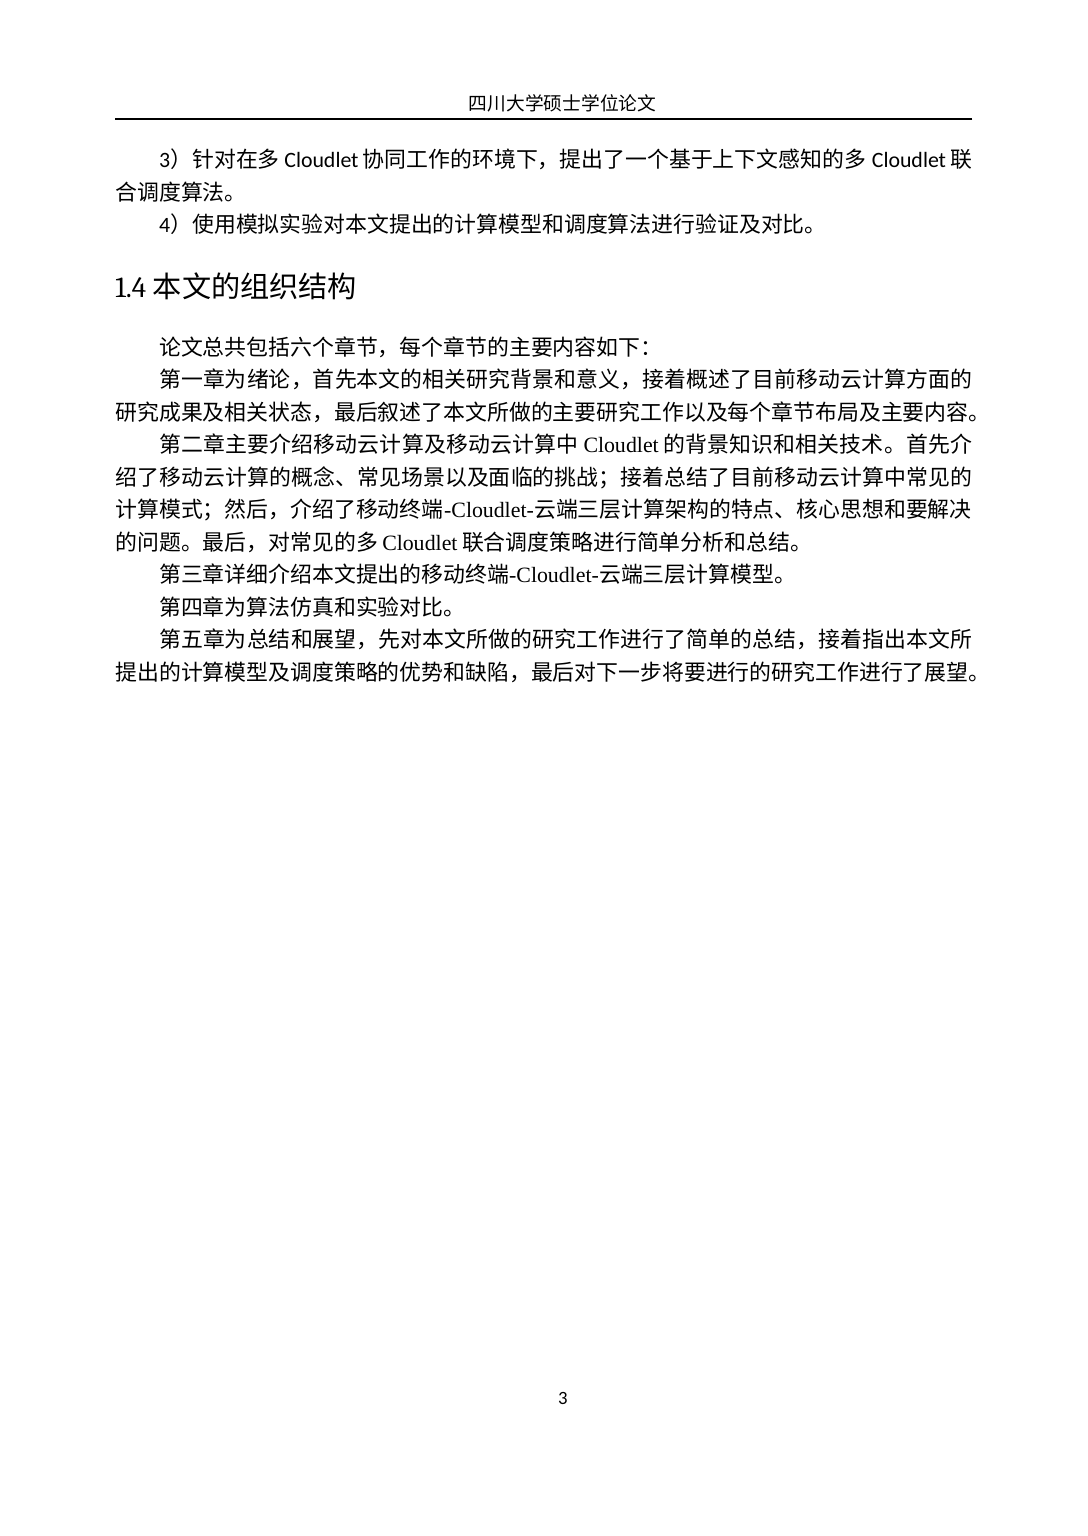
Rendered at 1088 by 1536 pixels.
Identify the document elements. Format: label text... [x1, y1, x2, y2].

text 3）针对在多Cloudlet协同工作的环境下，提出了一个基于上下文感知的多Cloudlet联合调度算法。 [115, 142, 972, 207]
subtitle 1.4 本文的组织结构 [115, 252, 972, 317]
list 论文总共包括六个章节，每个章节的主要内容如下： [115, 329, 972, 362]
list 第三章详细介绍本文提出的移动终端-Cloudlet-云端三层计算模型。 [115, 557, 972, 589]
text 4）使用模拟实验对本文提出的计算模型和调度算法进行验证及对比。 [115, 207, 972, 239]
list 第一章为绪论，首先本文的相关研究背景和意义，接着概述了目前移动云计算方面的研究成果及相关状态，最后叙述了本文所做的主要研究工作以及每个章节布局及主要内容。 [115, 362, 972, 427]
list 第四章为算法仿真和实验对比。 [115, 589, 972, 622]
list 第五章为总结和展望，先对本文所做的研究工作进行了简单的总结，接着指出本文所提出的计算模型及调度策略的优势和缺陷，最后对下一步将要进行的研究工作进行了展望。 [115, 622, 972, 687]
list 第二章主要介绍移动云计算及移动云计算中Cloudlet的背景知识和相关技术。首先介绍了移动云计算的概念、常见场景以及面临的挑战；接着总结了目前移动云计算中常见的计算模式；然后，介绍了移动终端-Cloudlet-云端三层计算架构的特点、核心思想和要解决的问题。最后，对常见的多Cloudlet联合调度策略进行简单分析和总结。 [115, 427, 972, 557]
